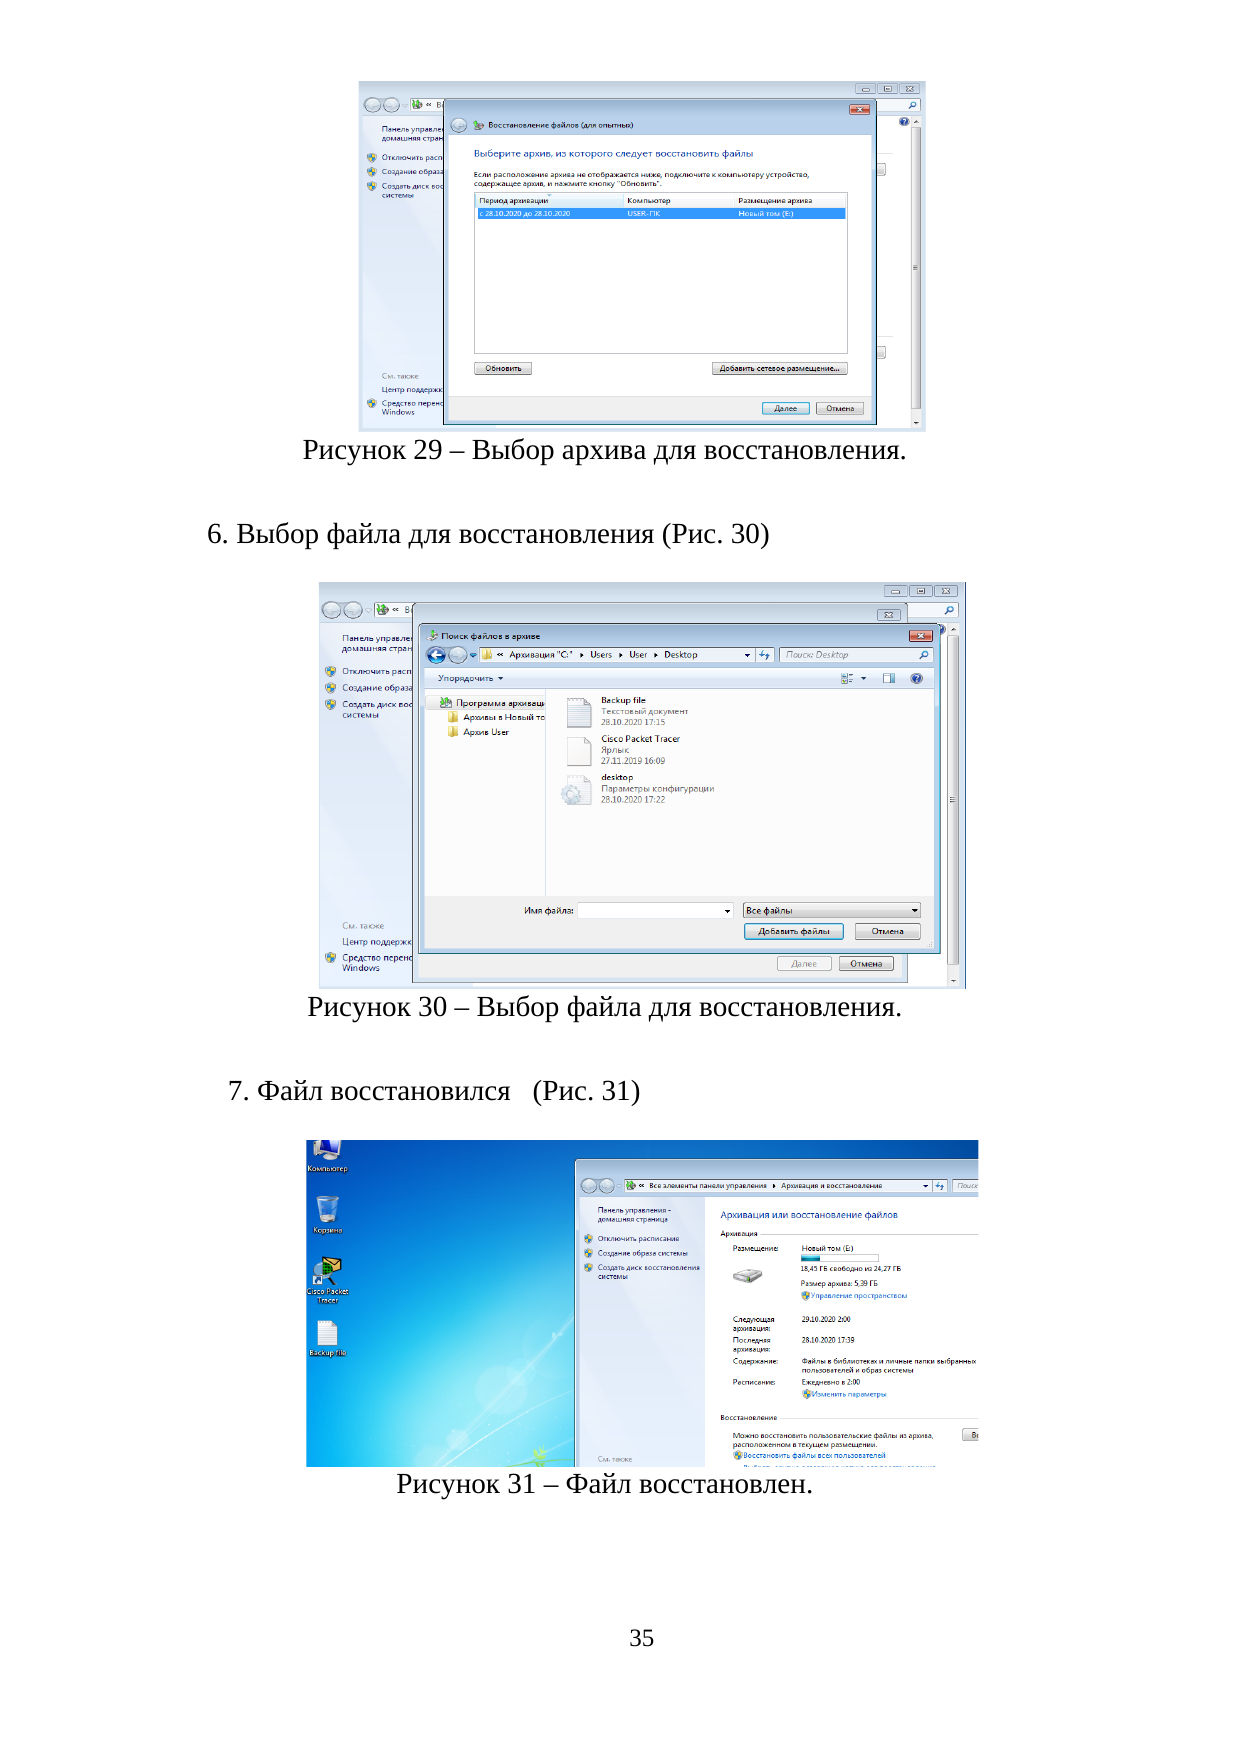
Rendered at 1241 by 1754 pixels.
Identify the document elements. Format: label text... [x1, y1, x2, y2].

text Рисунок 30 – Выбор файла для восстановления. [118, 989, 1091, 1023]
text 6. Выбор файла для восстановления (Рис. 30) [118, 516, 1167, 549]
picture [306, 1140, 979, 1467]
text Рисунок 29 – Выбор архива для восстановления. [118, 432, 1091, 465]
text Рисунок 31 – Файл восстановлен. [118, 1467, 1091, 1500]
picture [318, 582, 966, 989]
picture [358, 81, 926, 432]
text 7. Файл восстановился (Рис. 31) [118, 1073, 1167, 1106]
